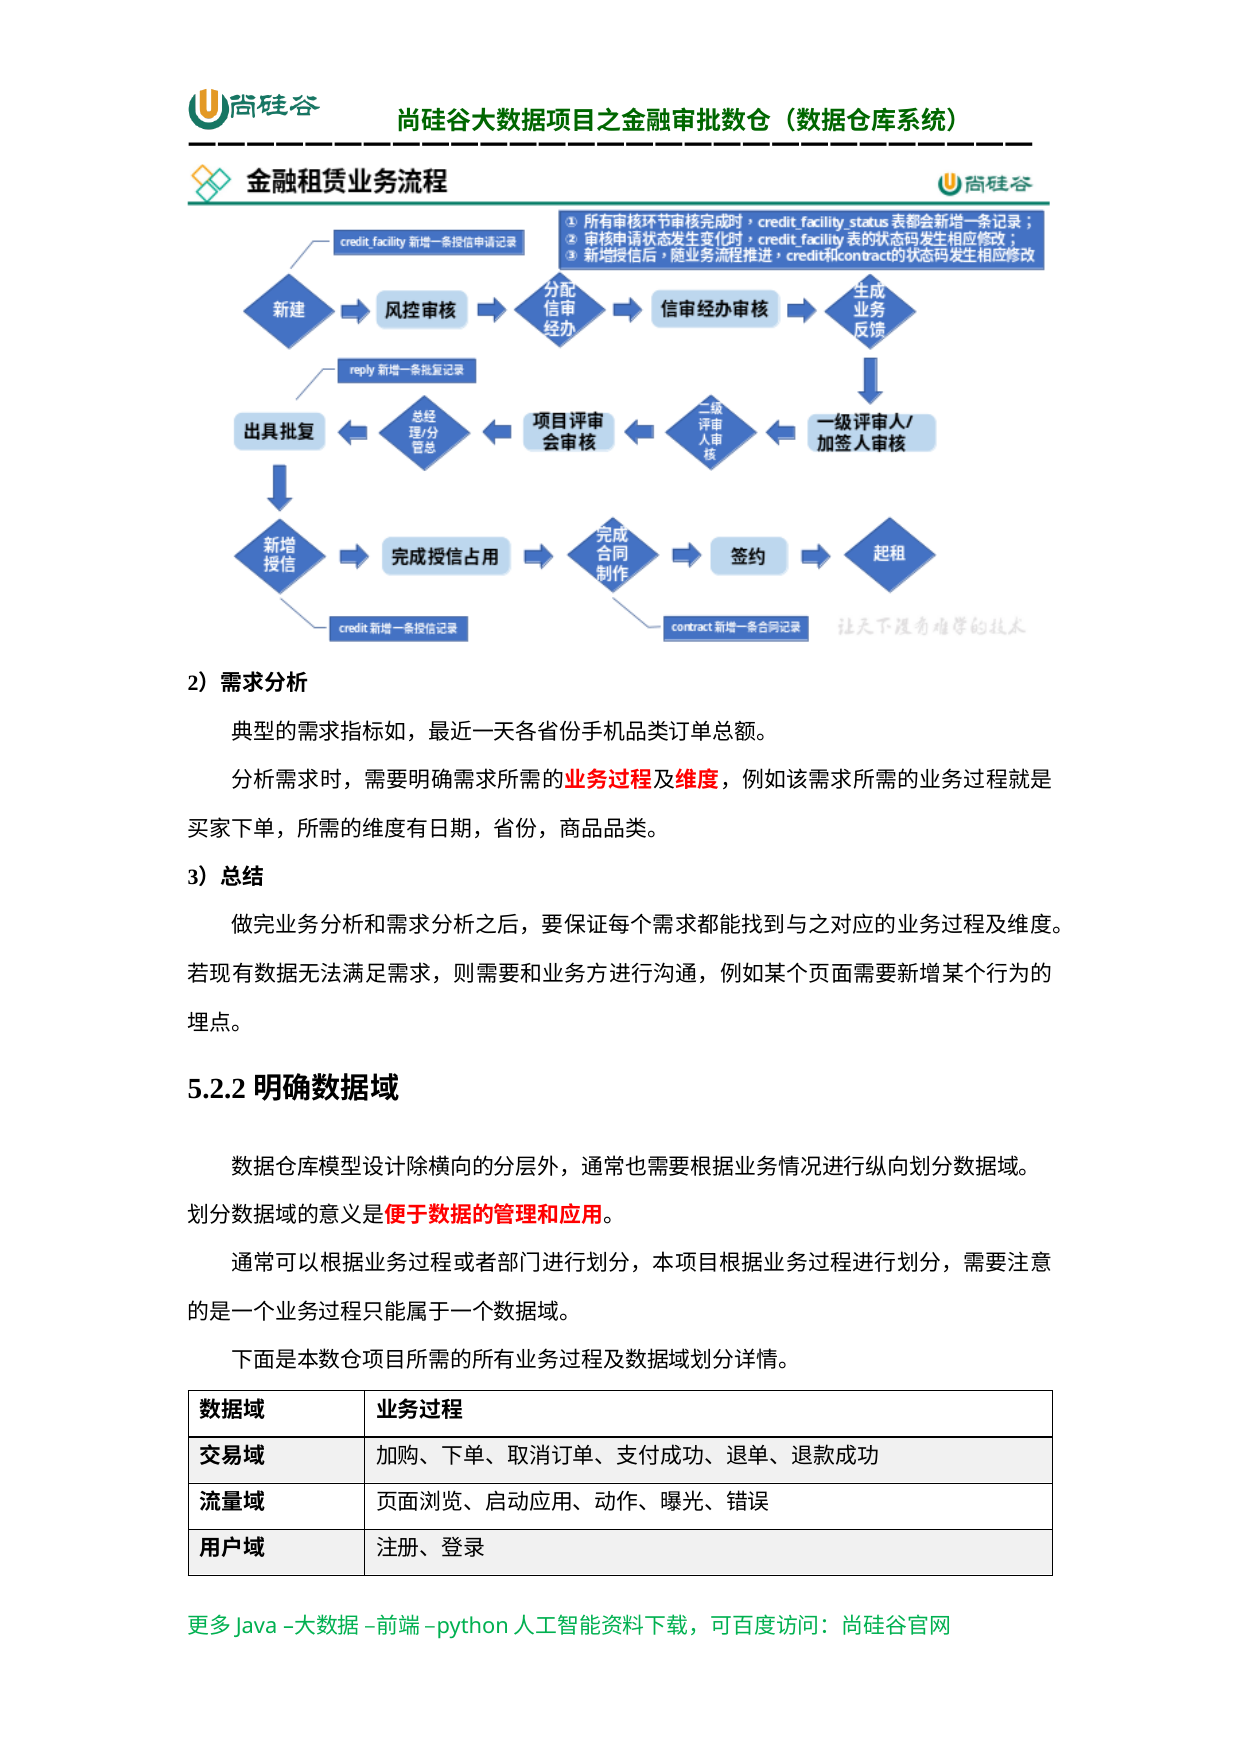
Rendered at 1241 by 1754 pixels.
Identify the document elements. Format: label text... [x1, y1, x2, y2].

text 2）需求分析 [187, 665, 1053, 697]
text 做完业务分析和需求分析之后，要保证每个需求都能找到与之对应的业务过程及维度。若现有数据无法满足需求，则需要和业务方进行沟通，例如某个页面需要新增某个行为的埋点。 [187, 907, 1053, 1037]
text 数据仓库模型设计除横向的分层外，通常也需要根据业务情况进行纵向划分数据域。 [187, 1148, 1053, 1181]
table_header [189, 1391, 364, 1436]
subtitle 5.2.2 明确数据域 [187, 1053, 1053, 1118]
text 分析需求时，需要明确需求所需的业务过程及维度，例如该需求所需的业务过程就是买家下单，所需的维度有日期，省份，商品品类。 [187, 762, 1053, 843]
text 划分数据域的意义是便于数据的管理和应用。 [187, 1197, 1053, 1229]
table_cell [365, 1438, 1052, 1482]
text 典型的需求指标如，最近一天各省份手机品类订单总额。 [187, 713, 1053, 746]
text 3）总结 [187, 859, 1053, 891]
text 通常可以根据业务过程或者部门进行划分，本项目根据业务过程进行划分，需要注意的是一个业务过程只能属于一个数据域。 [187, 1245, 1053, 1326]
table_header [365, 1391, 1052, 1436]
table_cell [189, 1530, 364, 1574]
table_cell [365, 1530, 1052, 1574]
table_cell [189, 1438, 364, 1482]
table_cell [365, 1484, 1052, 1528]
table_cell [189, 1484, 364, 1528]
text 下面是本数仓项目所需的所有业务过程及数据域划分详情。 [187, 1342, 1053, 1374]
